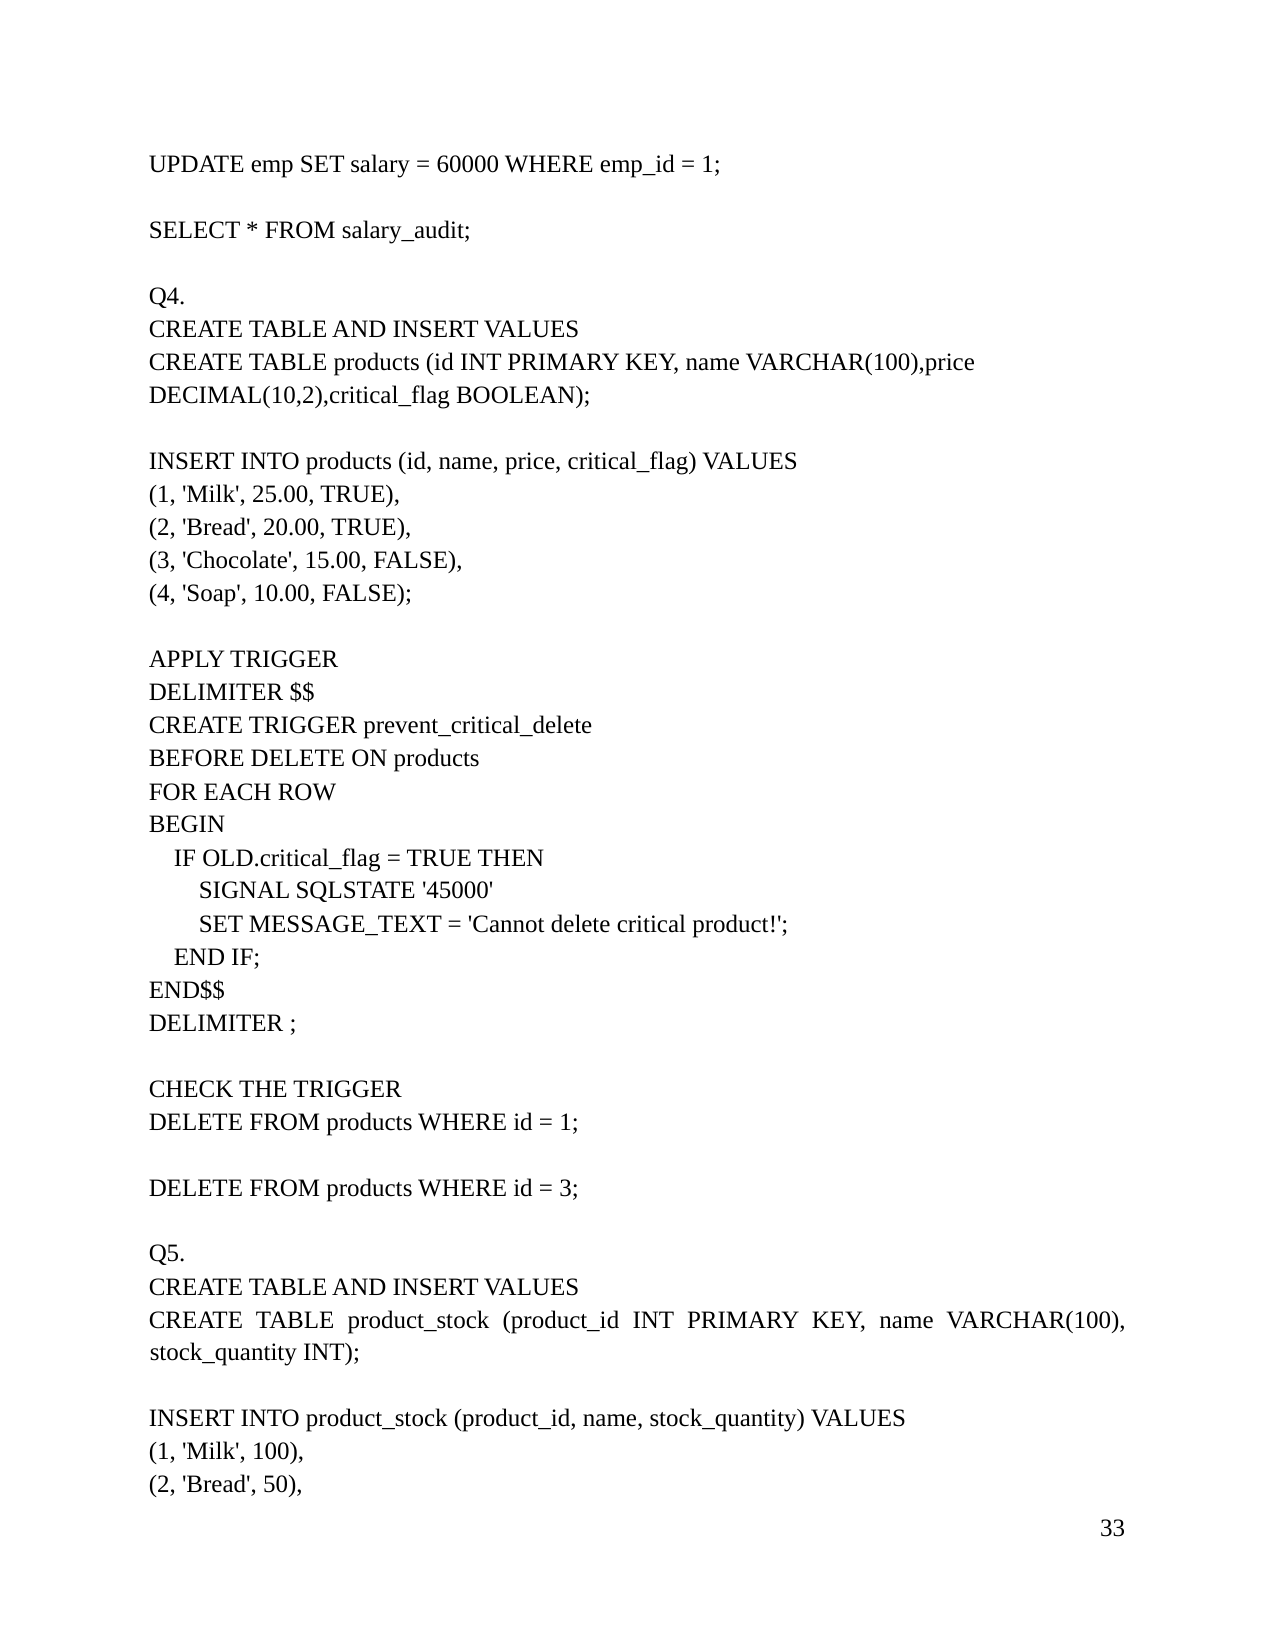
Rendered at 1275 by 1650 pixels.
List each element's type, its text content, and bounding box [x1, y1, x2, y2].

text INSERT INTO product_stock (product_id, name, stock_quantity) VALUES [148, 1403, 1127, 1432]
text END$$ [148, 975, 1127, 1003]
text DECIMAL(10,2),critical_flag BOOLEAN); [148, 380, 1127, 409]
text APPLY TRIGGER [148, 644, 1161, 673]
text END IF; [148, 942, 1127, 970]
text CREATE TABLE AND INSERT VALUES [148, 314, 1161, 343]
text CREATE TABLE AND INSERT VALUES [148, 1272, 1161, 1300]
text (1, 'Milk', 100), [148, 1436, 1127, 1464]
text CREATE TRIGGER prevent_critical_delete [148, 711, 1127, 739]
text (1, 'Milk', 25.00, TRUE), [148, 479, 1127, 508]
text UPDATE emp SET salary = 60000 WHERE emp_id = 1; [148, 149, 1127, 178]
text SIGNAL SQLSTATE '45000' [148, 876, 1127, 904]
text (2, 'Bread', 50), [148, 1469, 1127, 1498]
text DELETE FROM products WHERE id = 1; [148, 1107, 1127, 1136]
text (4, 'Soap', 10.00, FALSE); [148, 578, 1127, 607]
text BEFORE DELETE ON products [148, 743, 1127, 772]
text IF OLD.critical_flag = TRUE THEN [148, 843, 1127, 871]
text DELIMITER ; [148, 1008, 1127, 1036]
text (2, 'Bread', 20.00, TRUE), [148, 512, 1127, 541]
text CHECK THE TRIGGER [148, 1074, 1161, 1102]
text DELIMITER $$ [148, 677, 1127, 706]
text CREATE TABLE products (id INT PRIMARY KEY, name VARCHAR(100),price [148, 347, 1127, 376]
text Q4. [148, 281, 1161, 310]
text CREATE TABLE product_stock (product_id INT PRIMARY KEY, name VARCHAR(100), stock_quantity INT); [148, 1305, 1127, 1366]
text INSERT INTO products (id, name, price, critical_flag) VALUES [148, 446, 1127, 475]
text (3, 'Chocolate', 15.00, FALSE), [148, 545, 1127, 574]
text Q5. [148, 1238, 1161, 1267]
text SELECT * FROM salary_audit; [148, 215, 1127, 244]
text BEGIN [148, 809, 1127, 838]
text FOR EACH ROW [148, 777, 1127, 805]
text DELETE FROM products WHERE id = 3; [148, 1173, 1127, 1201]
text SET MESSAGE_TEXT = 'Cannot delete critical product!'; [148, 909, 1127, 937]
